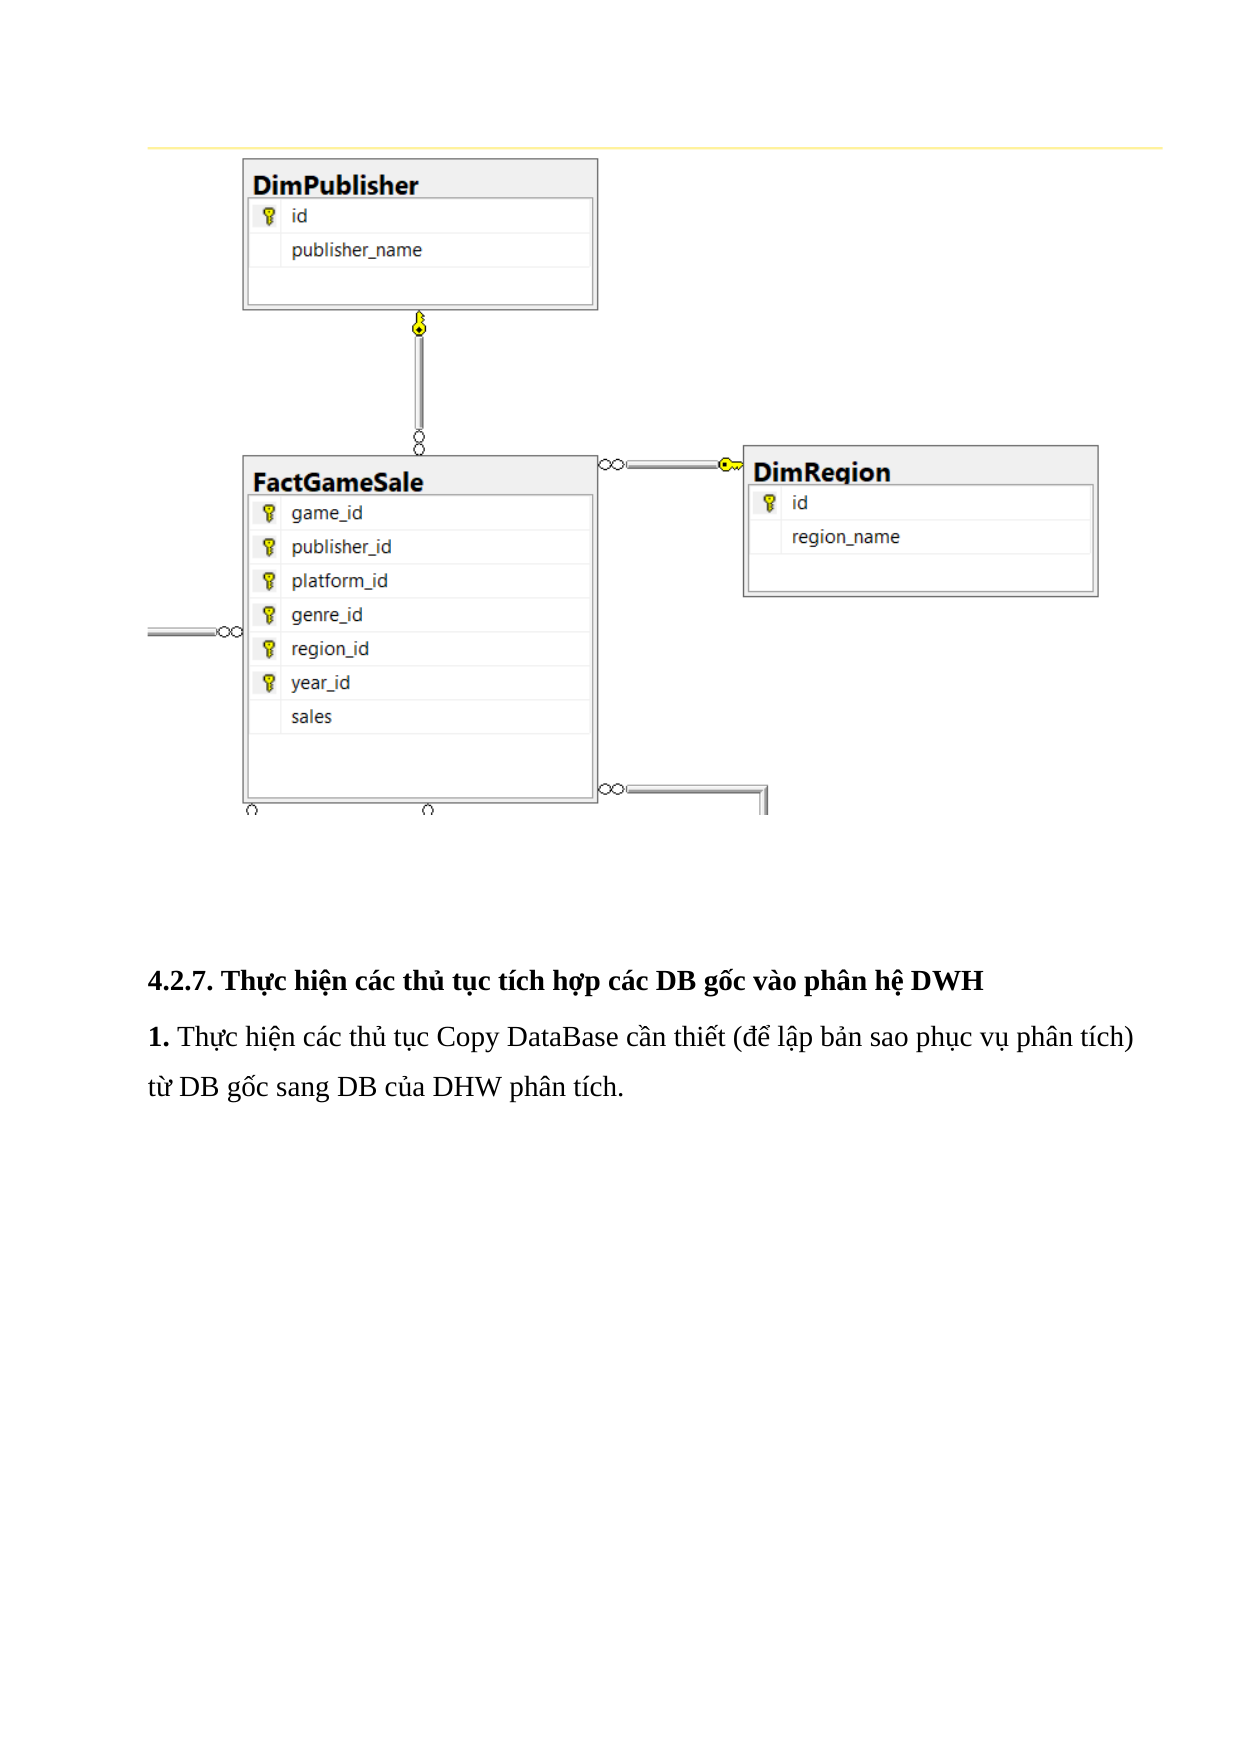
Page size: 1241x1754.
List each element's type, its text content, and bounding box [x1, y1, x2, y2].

text Thực hiện các thủ tục tích hợp các DB gốc vào phân hệ DWH [148, 963, 1162, 996]
text 1. Thực hiện các thủ tục Copy DataBase cần thiết (để lập bản sao phục vụ phân tích) từ DB gốc sang DB của DHW phân tích. [148, 1019, 1162, 1103]
picture [147, 147, 1163, 815]
